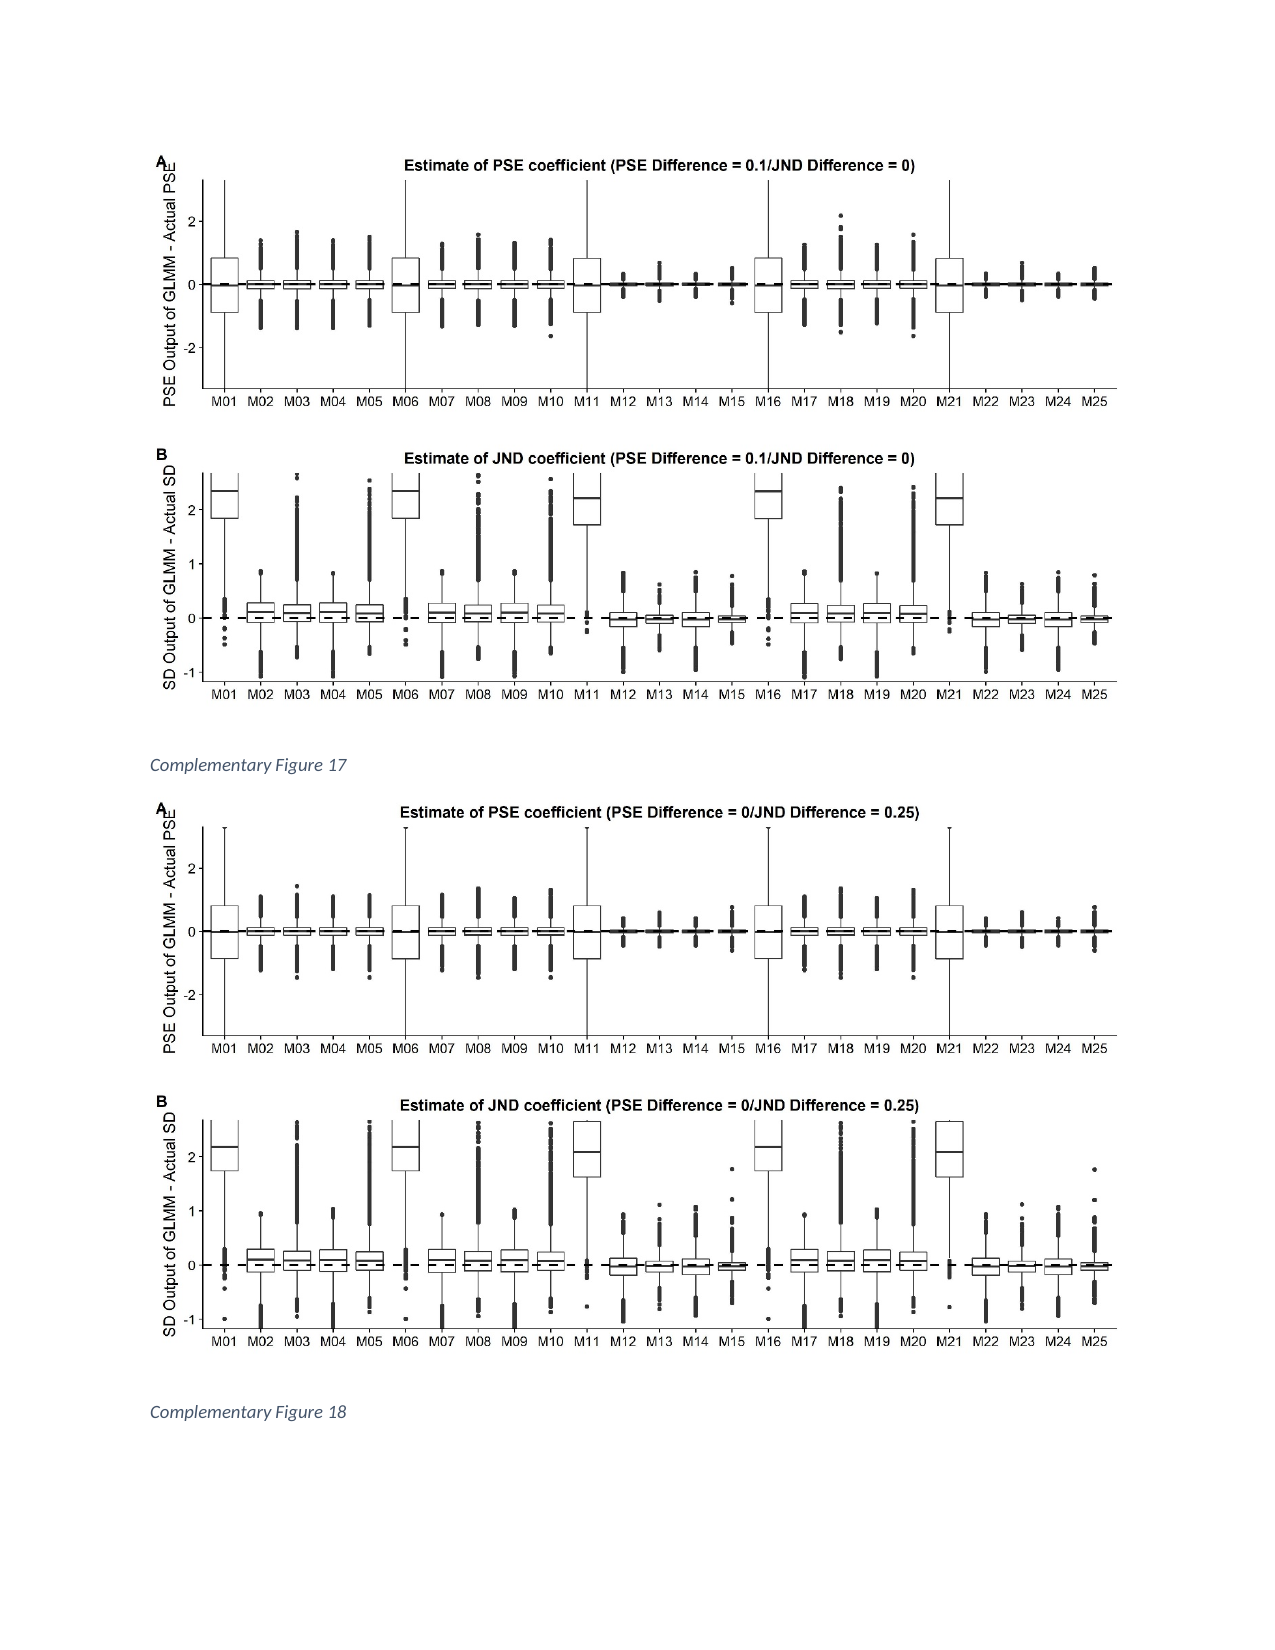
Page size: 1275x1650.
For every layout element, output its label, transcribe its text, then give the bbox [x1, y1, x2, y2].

picture [150, 797, 1124, 1382]
picture [150, 150, 1124, 735]
